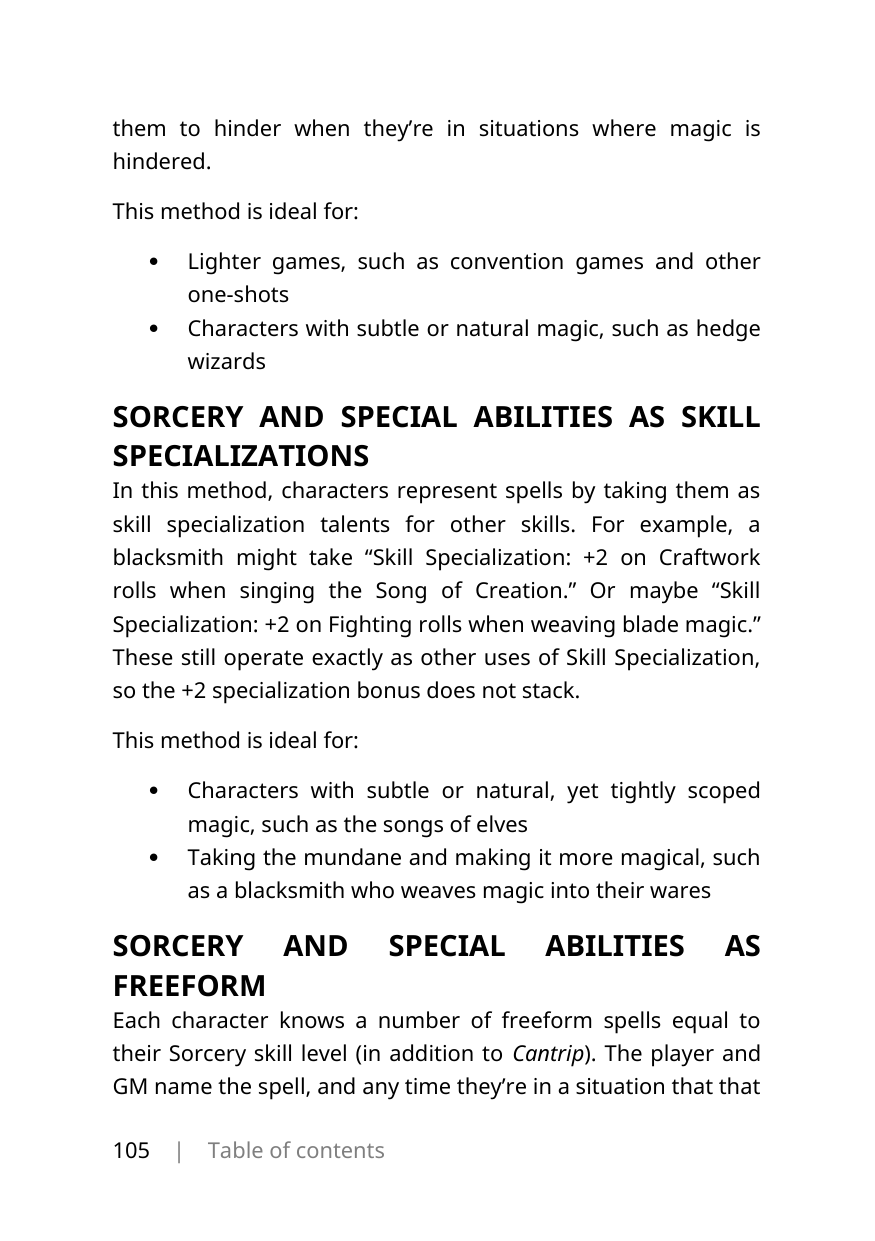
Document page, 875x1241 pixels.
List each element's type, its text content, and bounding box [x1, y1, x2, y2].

text This method is ideal for: [112, 196, 762, 226]
text In this method, characters represent spells by taking them as skill specialization talents for other skills. For example, a blacksmith might take “Skill Specialization: +2 on Craftwork rolls when singing the Song of Creation.” Or maybe “Skill Specialization: +2 on Fighting rolls when weaving blade magic.” These still operate exactly as other uses of Skill Specialization, so the +2 specialization bonus does not stack. [112, 475, 762, 705]
list Taking the mundane and making it more magical, such as a blacksmith who weaves magic into their wares [150, 842, 762, 905]
subtitle Sorcery and special abilities as skill specializations [112, 396, 762, 475]
subtitle Sorcery and special abilities as Freeform [112, 925, 762, 1004]
list Characters with subtle or natural magic, such as hedge wizards [150, 312, 762, 376]
text This method is ideal for: [112, 725, 762, 755]
list Characters with subtle or natural, yet tightly scoped magic, such as the songs of elves [150, 775, 762, 838]
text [112, 112, 762, 176]
list Lighter games, such as convention games and other one-shots [150, 246, 762, 309]
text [112, 1004, 762, 1101]
